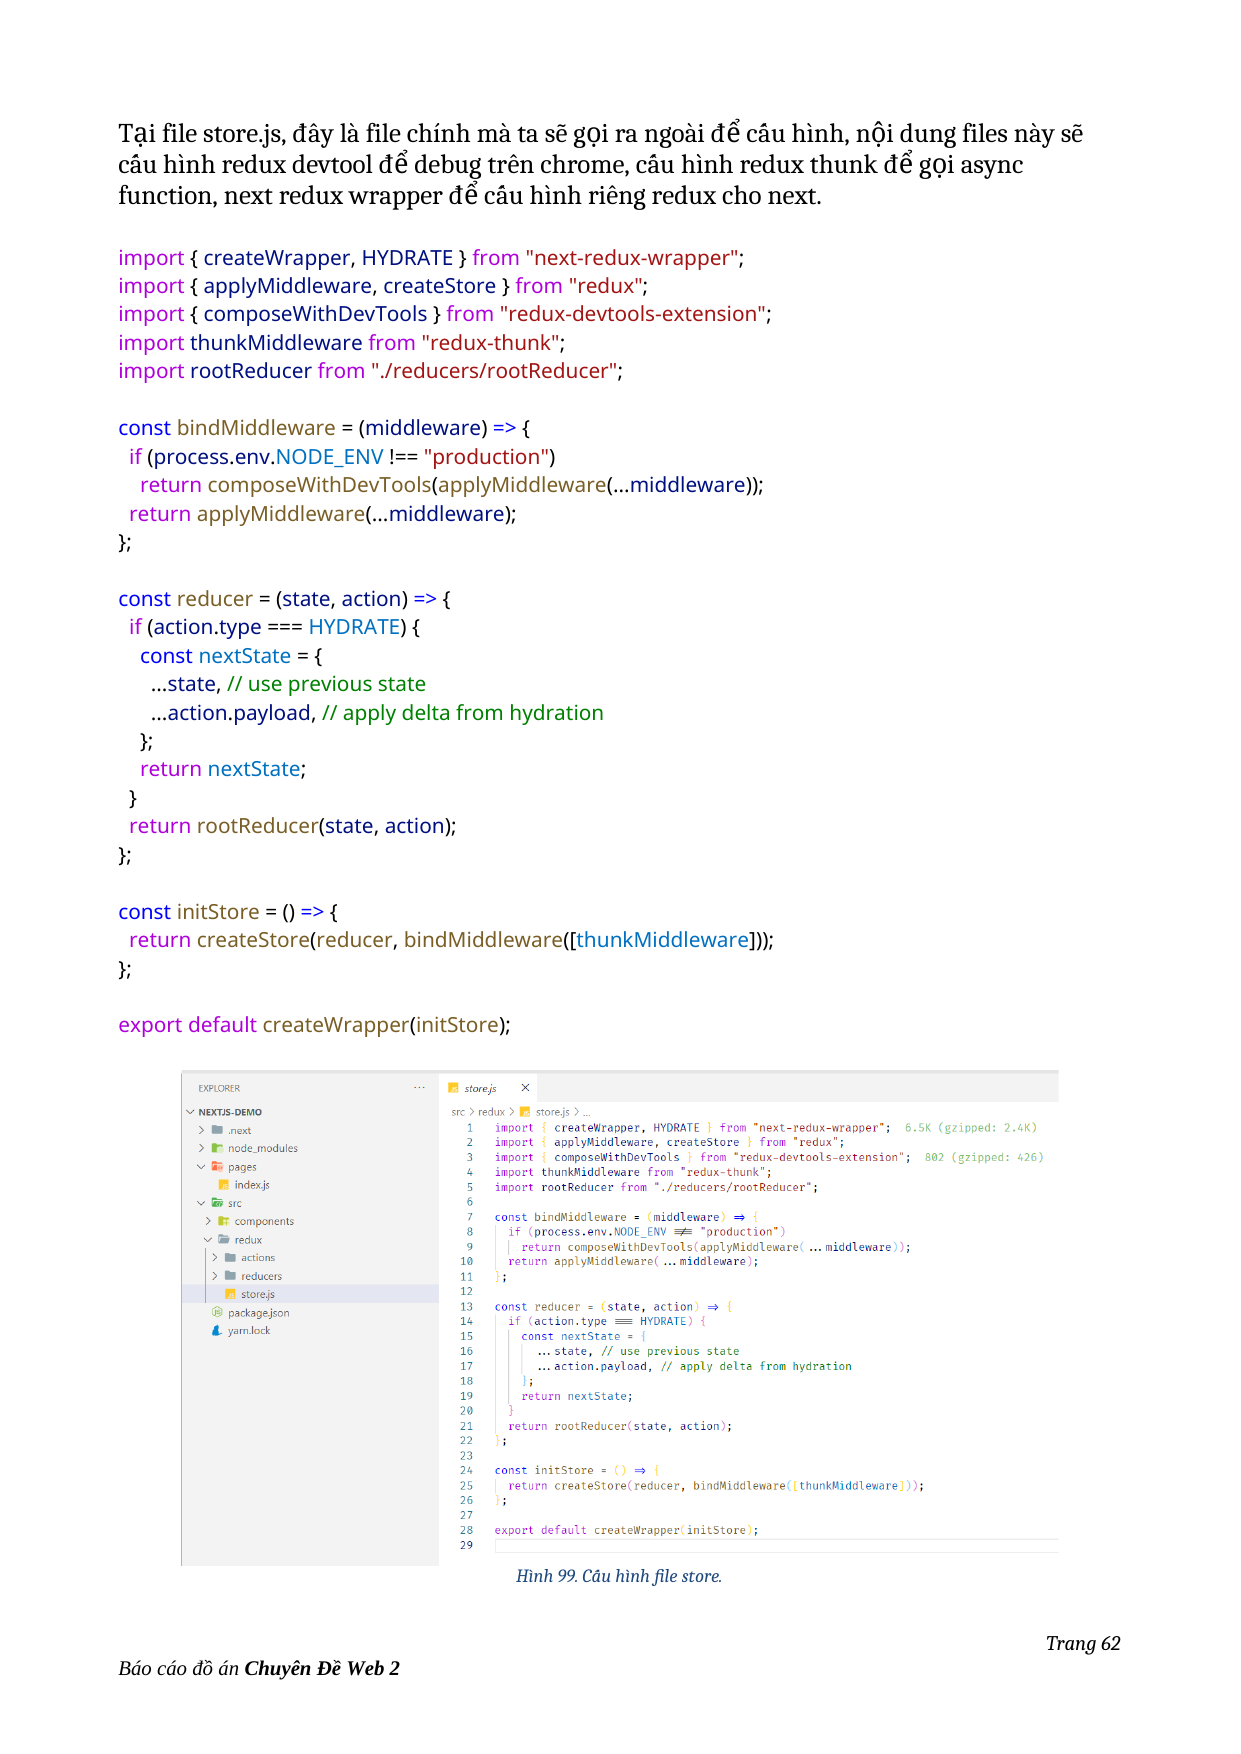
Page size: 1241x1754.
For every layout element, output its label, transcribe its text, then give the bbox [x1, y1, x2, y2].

text }; [118, 527, 1122, 556]
picture [181, 1070, 1059, 1566]
text const reducer = (state, action) => { [118, 584, 1122, 612]
text return composeWithDevTools(applyMiddleware(...middleware)); [118, 470, 1122, 499]
text import { composeWithDevTools } from "redux-devtools-extension"; [118, 299, 1122, 328]
text import thunkMiddleware from "redux-thunk"; [118, 328, 1122, 356]
text const bindMiddleware = (middleware) => { [118, 413, 1122, 442]
text if (action.type === HYDRATE) { [118, 612, 1122, 641]
text const nextState = { [118, 641, 1122, 669]
text ...state, // use previous state [118, 669, 1122, 698]
text }; [118, 726, 1122, 754]
text }; [118, 954, 1122, 982]
text export default createWrapper(initStore); [118, 1011, 1122, 1039]
text Tại file store.js, đây là file chính mà ta sẽ gọi ra ngoài để cấu hình, nội dung files này sẽ cấu hình redux devtool để debug trên chrome, cấu hình redux thunk để gọi async function, next redux wrapper để cấu hình riêng redux cho next. [118, 118, 1122, 212]
text }; [118, 840, 1122, 868]
text import rootReducer from "./reducers/rootReducer"; [118, 356, 1122, 385]
text return createStore(reducer, bindMiddleware([thunkMiddleware])); [118, 925, 1122, 954]
text Hình 99. Cấu hình file store. [118, 1565, 1122, 1587]
text return applyMiddleware(...middleware); [118, 499, 1122, 527]
text import { applyMiddleware, createStore } from "redux"; [118, 271, 1122, 299]
text const initStore = () => { [118, 897, 1122, 925]
text return nextState; [118, 754, 1122, 783]
text return rootReducer(state, action); [118, 811, 1122, 840]
text import { createWrapper, HYDRATE } from "next-redux-wrapper"; [118, 243, 1122, 271]
text if (process.env.NODE_ENV !== "production") [118, 442, 1122, 470]
text } [118, 783, 1122, 811]
text ...action.payload, // apply delta from hydration [118, 698, 1122, 726]
